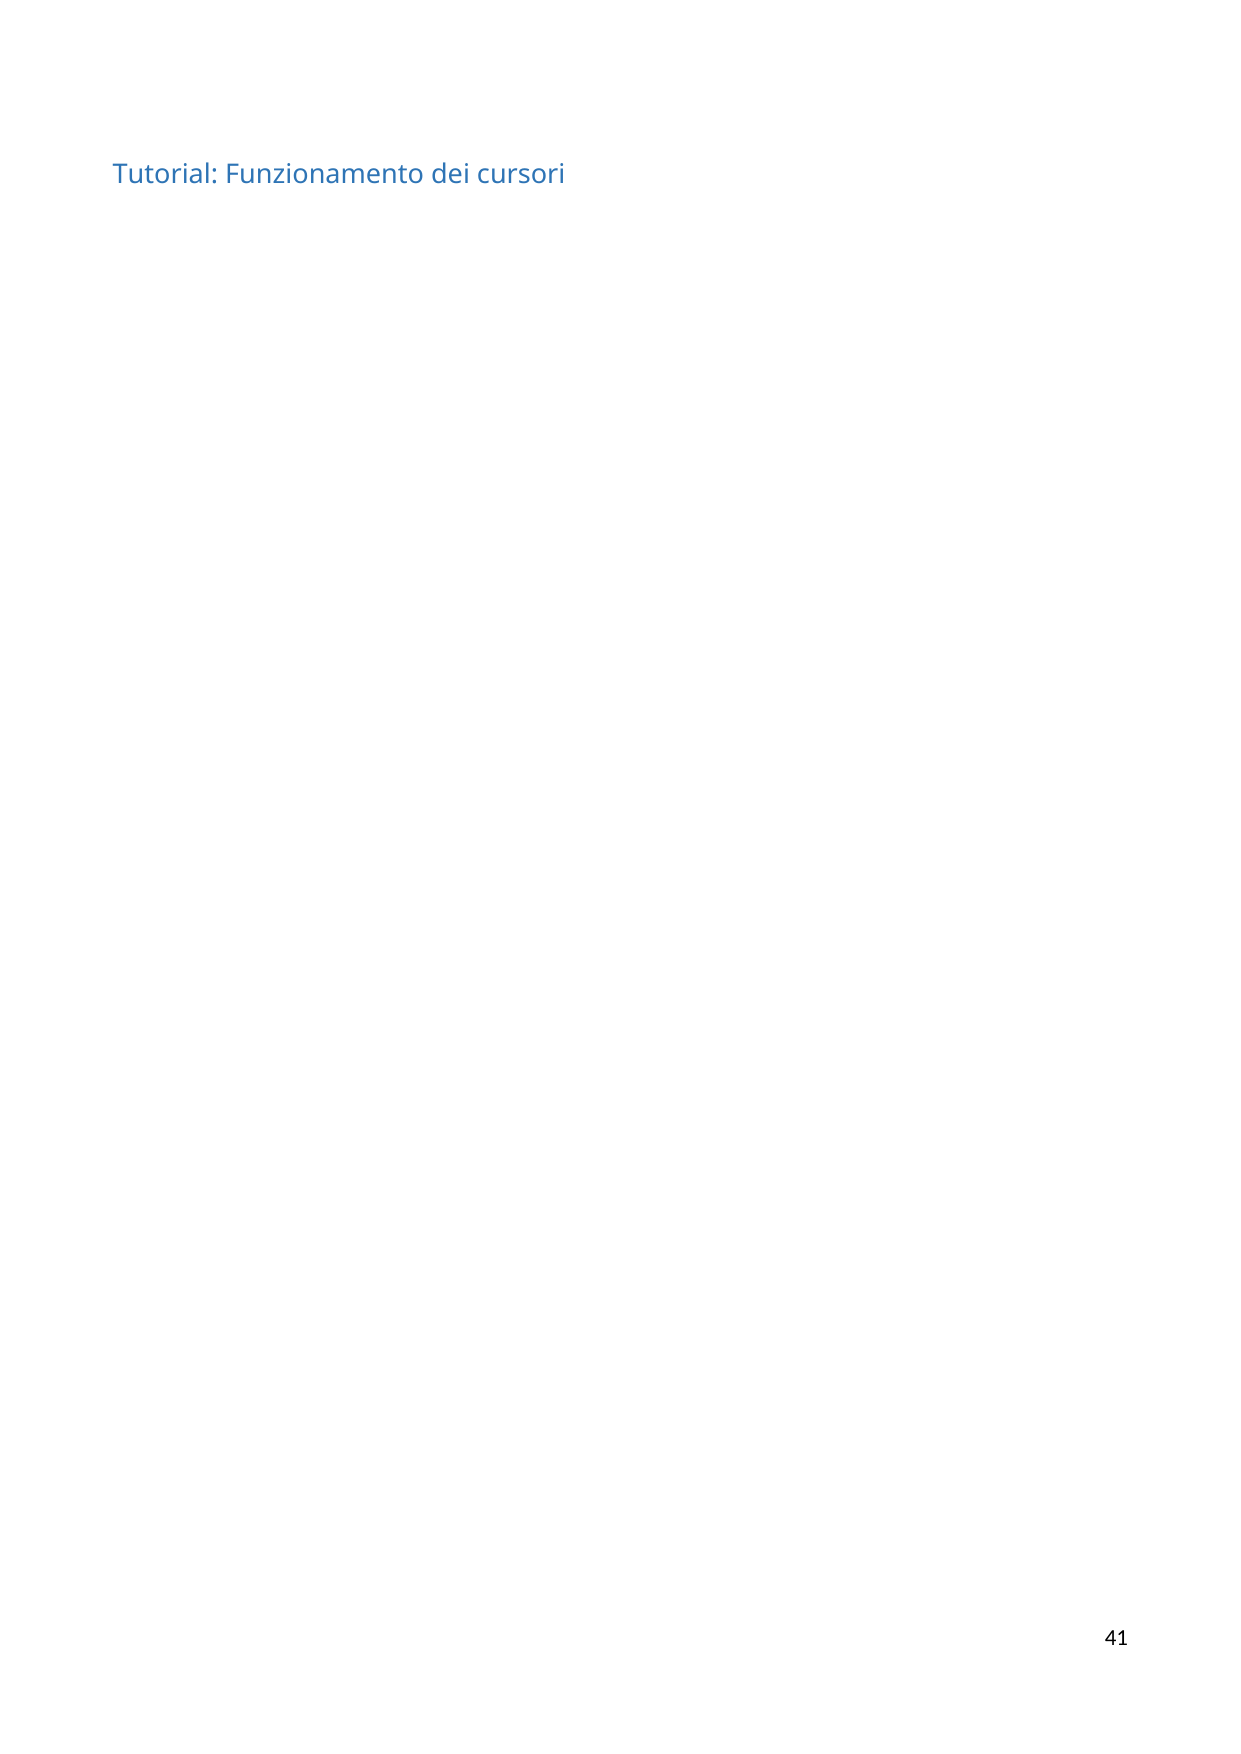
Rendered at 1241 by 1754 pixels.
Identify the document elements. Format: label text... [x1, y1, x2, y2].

subtitle Tutorial: Funzionamento dei cursori [112, 154, 1128, 191]
